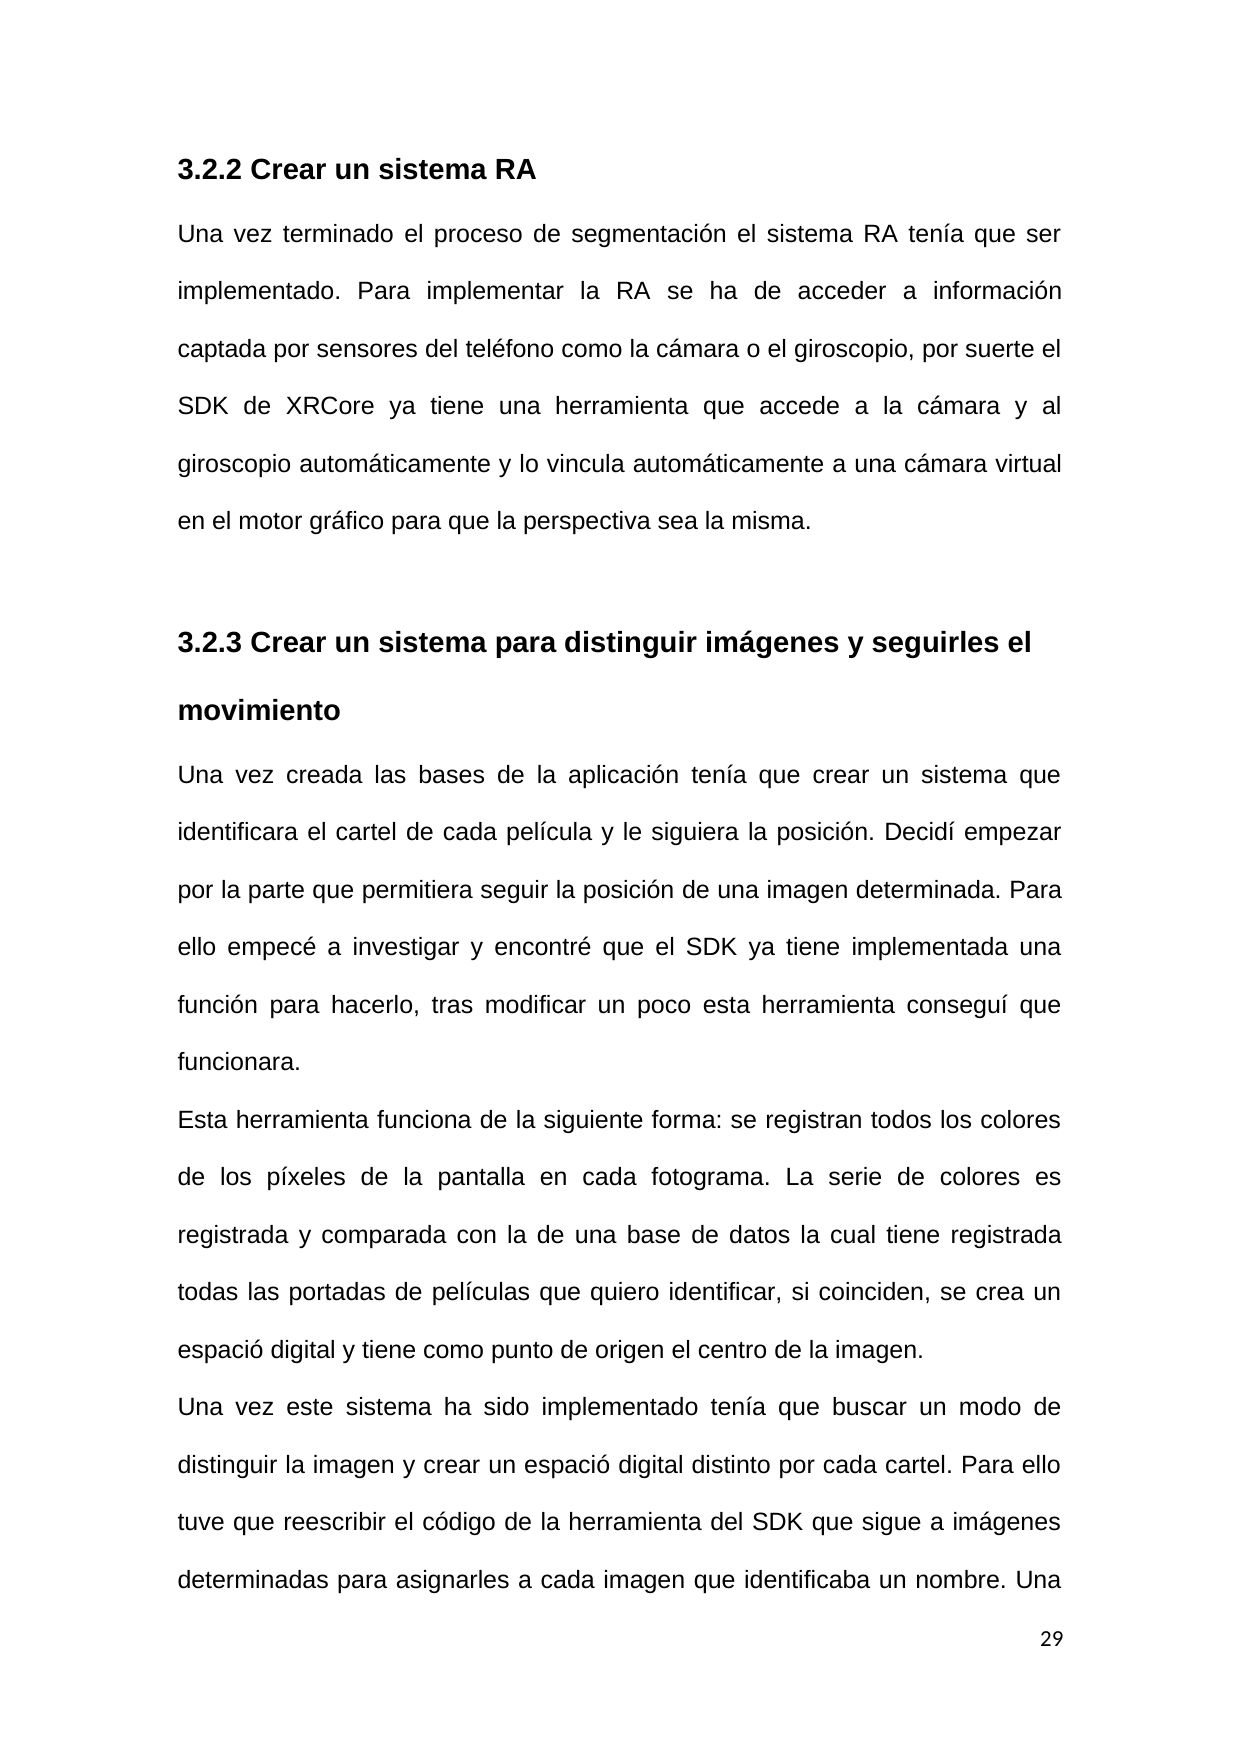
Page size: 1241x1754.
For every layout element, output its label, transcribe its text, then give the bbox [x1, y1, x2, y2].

text Esta herramienta funciona de la siguiente forma: se registran todos los colores de los píxeles de la pantalla en cada fotograma. La serie de colores es registrada y comparada con la de una base de datos la cual tiene registrada todas las portadas de películas que quiero identificar, si coinciden, se crea un espació digital y tiene como punto de origen el centro de la imagen. [177, 1105, 1063, 1363]
subtitle 3.2.3 Crear un sistema para distinguir imágenes y seguirles el movimiento [177, 626, 1063, 726]
text Una vez creada las bases de la aplicación tenía que crear un sistema que identificara el cartel de cada película y le siguiera la posición. Decidí empezar por la parte que permitiera seguir la posición de una imagen determinada. Para ello empecé a investigar y encontré que el SDK ya tiene implementada una función para hacerlo, tras modificar un poco esta herramienta conseguí que funcionara. [177, 760, 1063, 1076]
subtitle 3.2.2 Crear un sistema RA [177, 152, 1063, 185]
text Una vez terminado el proceso de segmentación el sistema RA tenía que ser implementado. Para implementar la RA se ha de acceder a información captada por sensores del teléfono como la cámara o el giroscopio, por suerte el SDK de XRCore ya tiene una herramienta que accede a la cámara y al giroscopio automáticamente y lo vincula automáticamente a una cámara virtual en el motor gráfico para que la perspectiva sea la misma. [177, 219, 1063, 535]
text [177, 1392, 1063, 1593]
